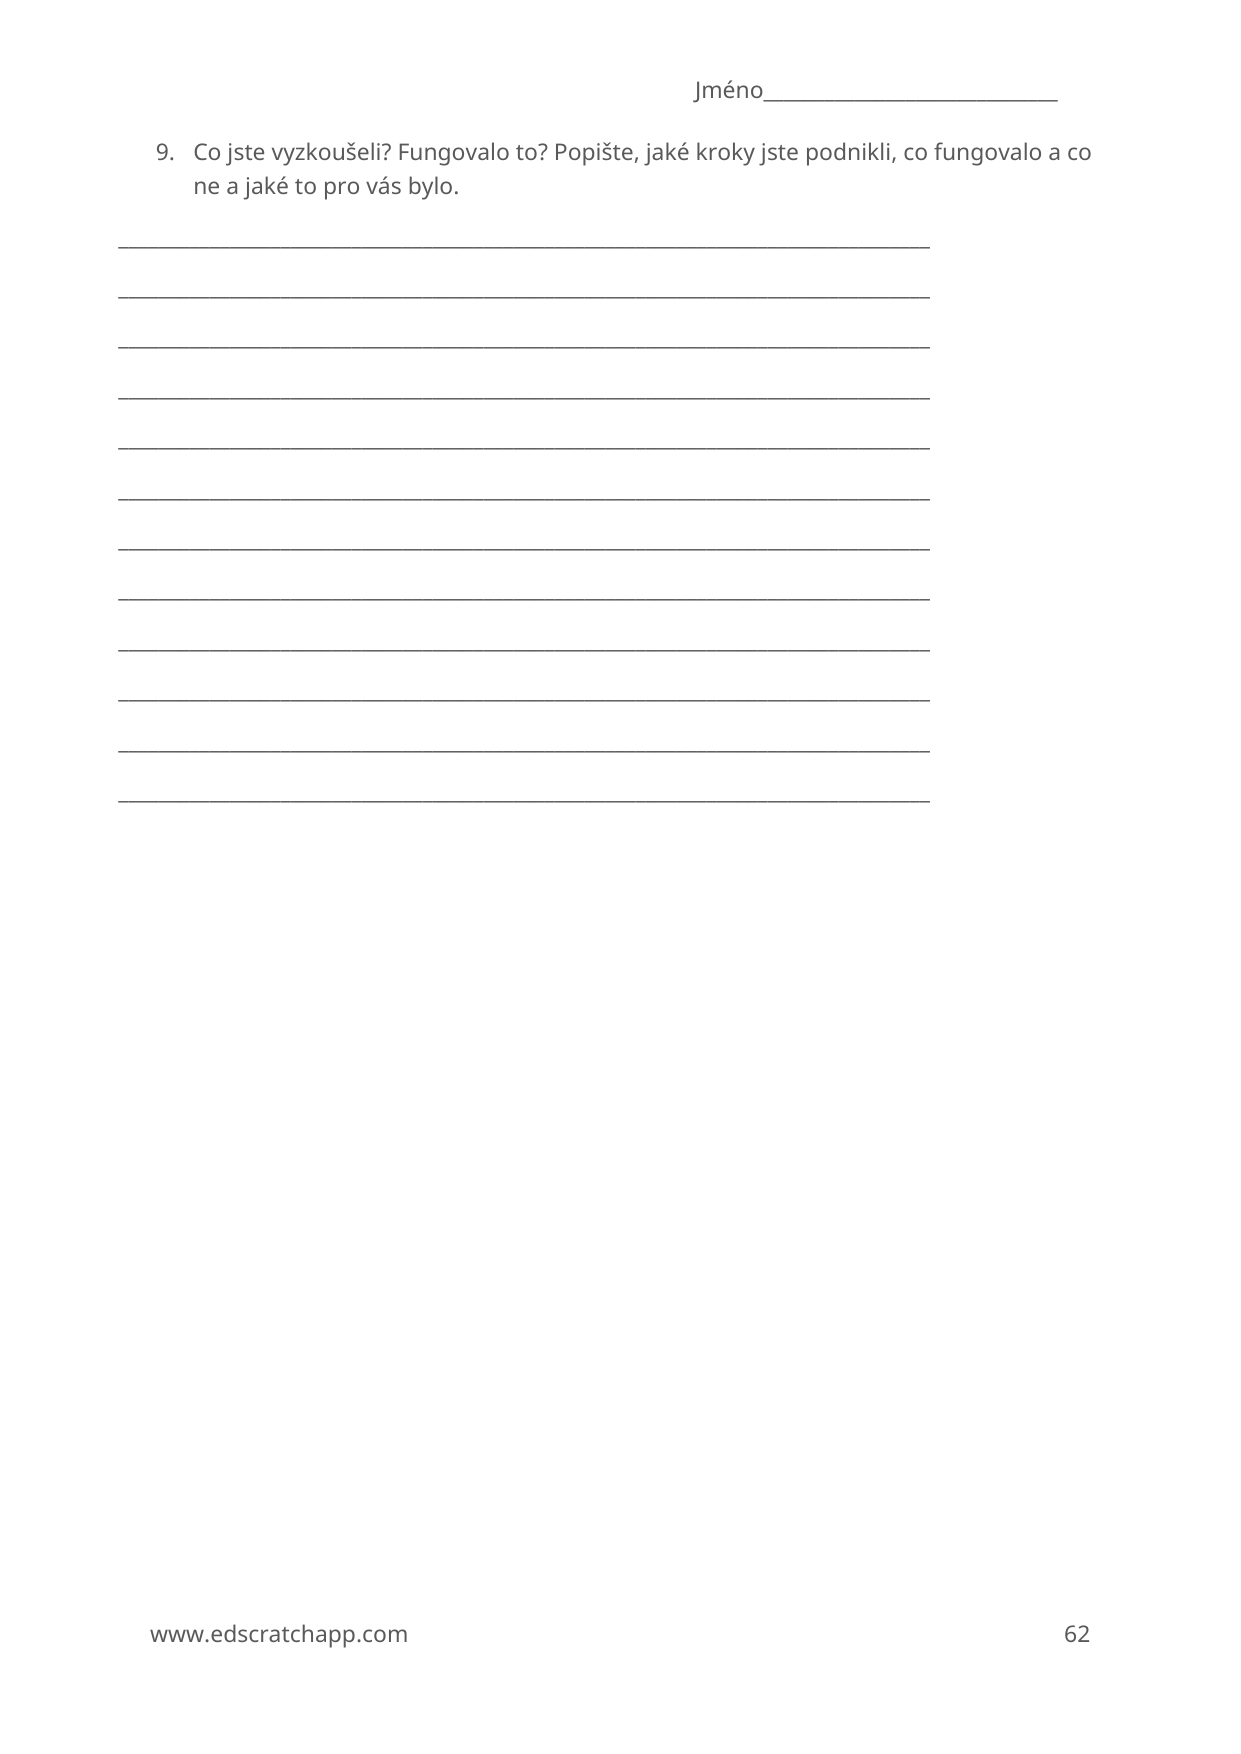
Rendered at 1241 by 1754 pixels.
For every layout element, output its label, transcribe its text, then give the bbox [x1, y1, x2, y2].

text ________________________________________________________________________________ [118, 674, 1122, 706]
text ________________________________________________________________________________ [118, 221, 1122, 252]
text ________________________________________________________________________________ [118, 725, 1122, 756]
text ________________________________________________________________________________ [118, 422, 1122, 453]
text ________________________________________________________________________________ [118, 573, 1122, 605]
list Co jste vyzkoušeli? Fungovalo to? Popište, jaké kroky jste podnikli, co fungovalo a co ne a jaké to pro vás bylo. [156, 136, 1122, 201]
text ________________________________________________________________________________ [118, 473, 1122, 504]
text ________________________________________________________________________________ [118, 523, 1122, 554]
text ________________________________________________________________________________ [118, 321, 1122, 353]
text ________________________________________________________________________________ [118, 372, 1122, 403]
text ________________________________________________________________________________ [118, 624, 1122, 655]
text ________________________________________________________________________________ [118, 271, 1122, 302]
text ________________________________________________________________________________ [118, 775, 1122, 806]
